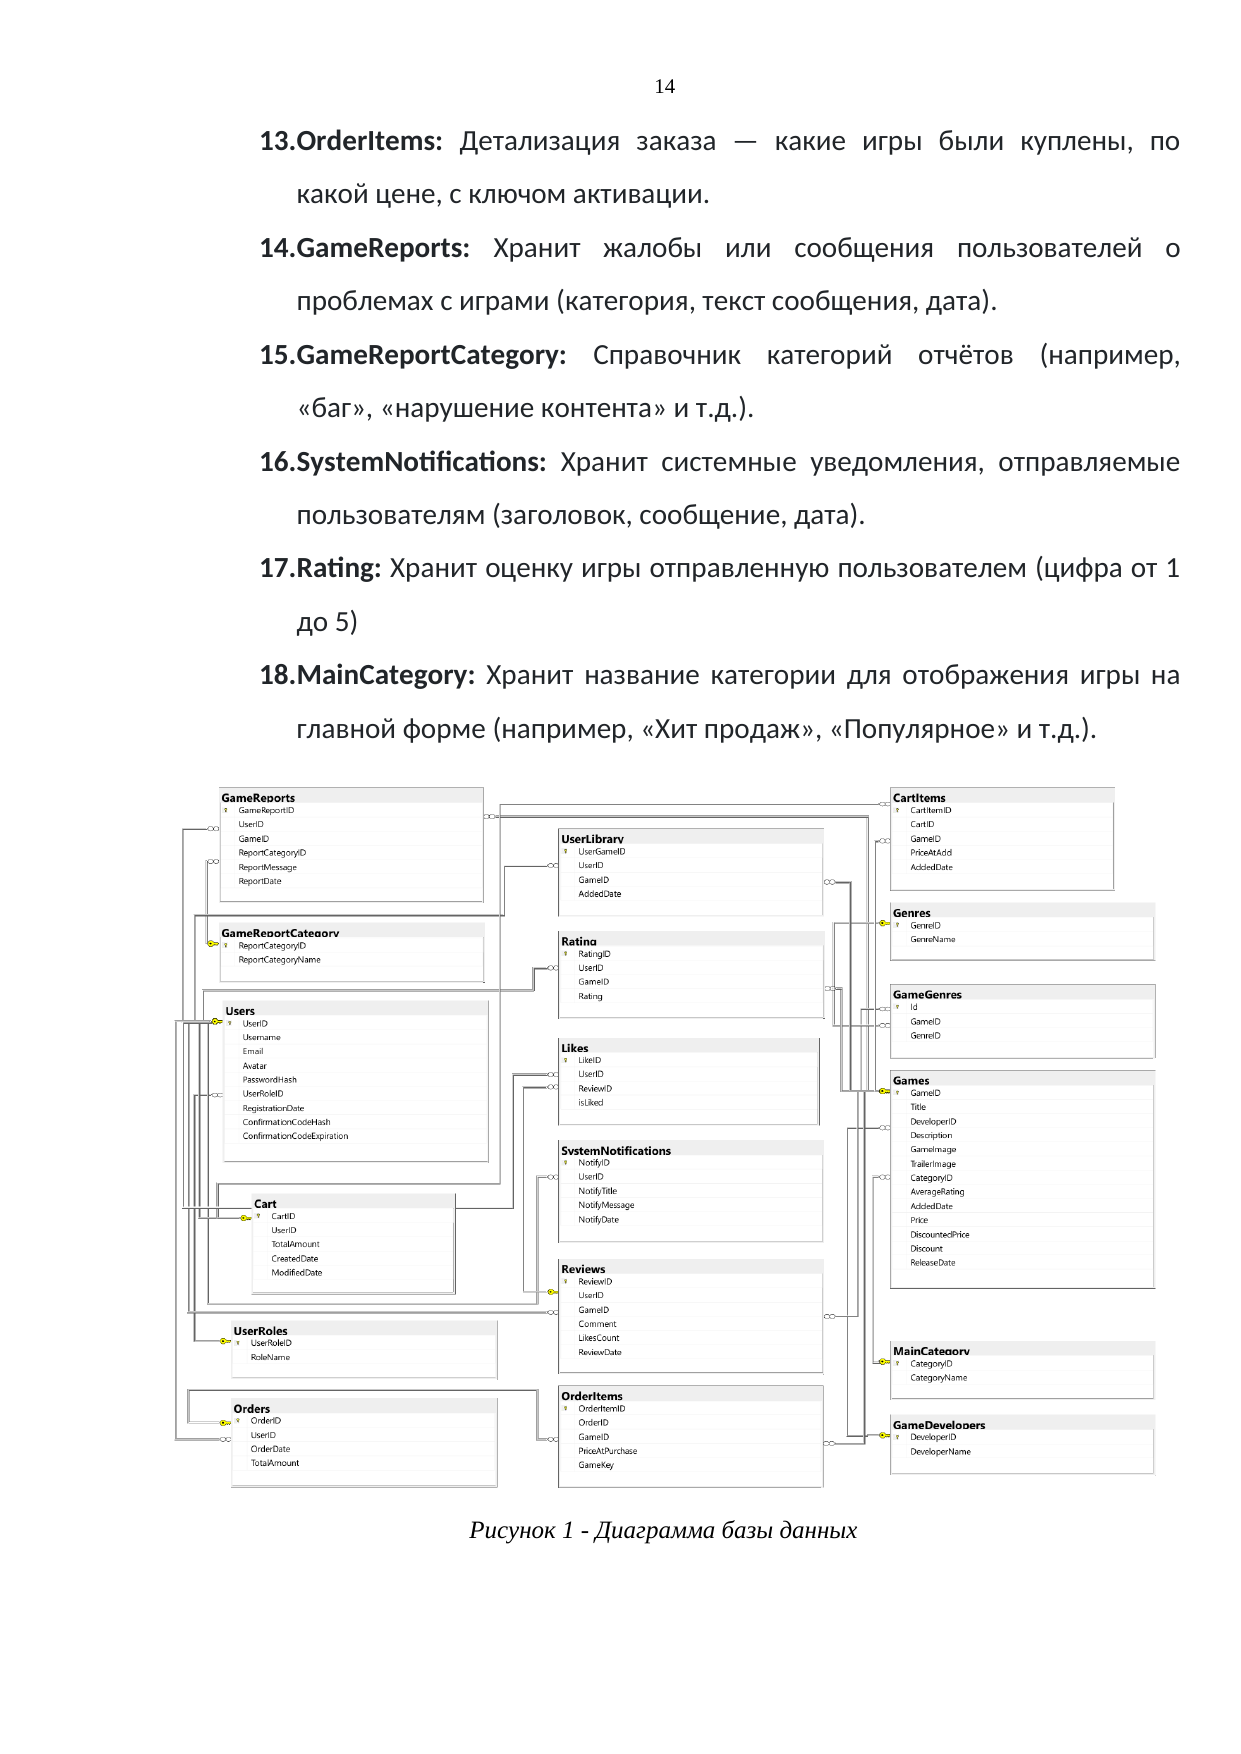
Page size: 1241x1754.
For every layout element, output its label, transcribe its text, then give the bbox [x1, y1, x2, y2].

list Rating: Хранит оценку игры отправленную пользователем (цифра от 1 до 5) [259, 549, 1181, 638]
list MainCategory: Хранит название категории для отображения игры на главной форме (например, «Хит продаж», «Популярное» и т.д.). [259, 656, 1181, 745]
list SystemNotifications: Хранит системные уведомления, отправляемые пользователям (заголовок, сообщение, дата). [259, 443, 1181, 532]
list OrderItems: Детализация заказа — какие игры были куплены, по какой цене, с ключом активации. [259, 122, 1181, 211]
text Рисунок 1 - Диаграмма базы данных [148, 1501, 1181, 1544]
list GameReports: Хранит жалобы или сообщения пользователей о проблемах с играми (категория, текст сообщения, дата). [259, 229, 1181, 318]
list GameReportCategory: Справочник категорий отчётов (например, «баг», «нарушение контента» и т.д.). [259, 336, 1181, 425]
picture [147, 775, 1183, 1501]
